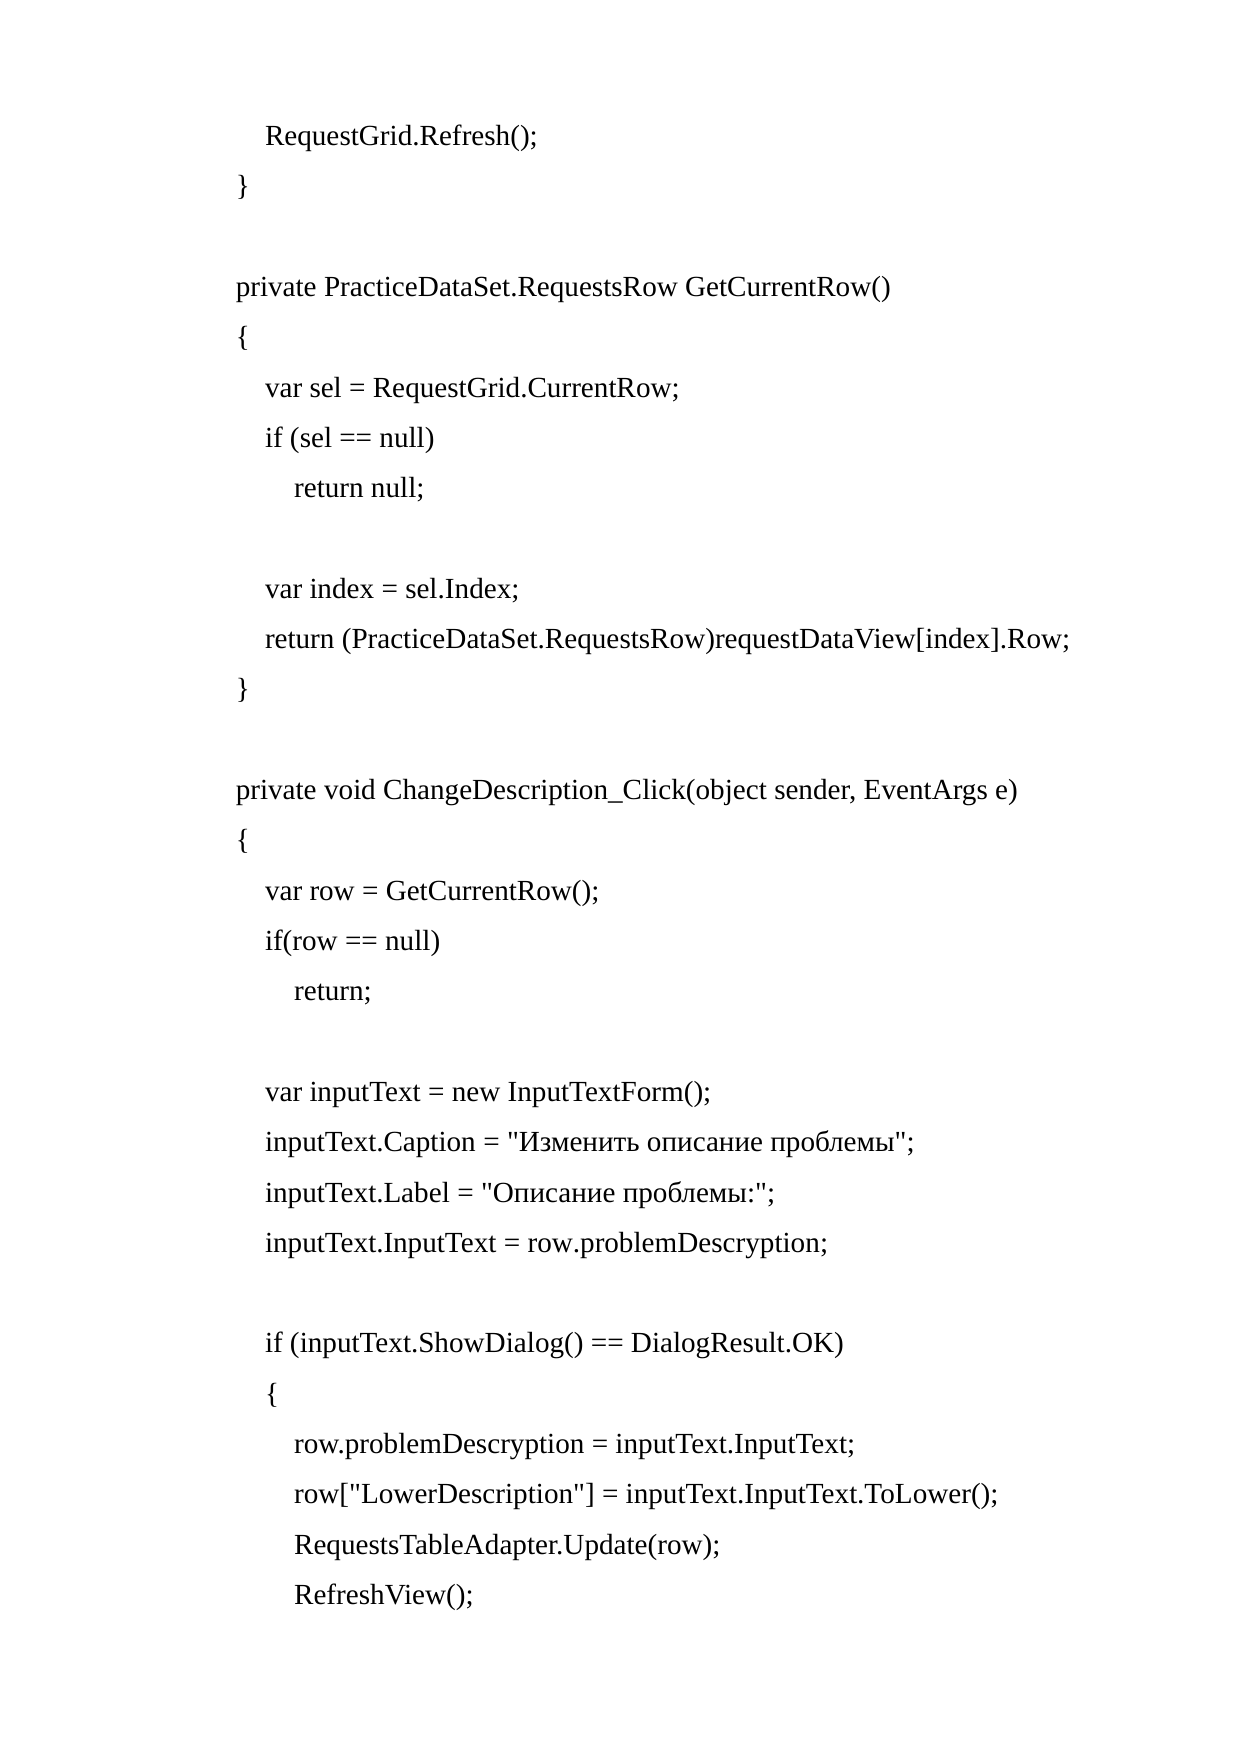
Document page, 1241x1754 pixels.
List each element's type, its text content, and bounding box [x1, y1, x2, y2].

text { [177, 822, 1152, 856]
text private void ChangeDescription_Click(object sender, EventArgs e) [177, 772, 1152, 806]
text RequestGrid.Refresh(); [177, 118, 1152, 152]
text var sel = RequestGrid.CurrentRow; [177, 370, 1152, 403]
text var index = sel.Index; [177, 571, 1152, 604]
text return (PracticeDataSet.RequestsRow)requestDataView[index].Row; [177, 621, 1152, 655]
text { [177, 1376, 1152, 1409]
text inputText.InputText = row.problemDescryption; [177, 1225, 1152, 1258]
text var inputText = new InputTextForm(); [177, 1074, 1152, 1108]
text } [177, 672, 1152, 705]
text { [177, 319, 1152, 353]
text if (inputText.ShowDialog() == DialogResult.OK) [177, 1326, 1152, 1359]
text RequestsTableAdapter.Update(row); [177, 1527, 1152, 1560]
text inputText.Caption = "Изменить описание проблемы"; [177, 1124, 1152, 1158]
text if (sel == null) [177, 420, 1152, 453]
text return; [177, 973, 1152, 1007]
text private PracticeDataSet.RequestsRow GetCurrentRow() [177, 269, 1152, 303]
text row.problemDescryption = inputText.InputText; [177, 1426, 1152, 1460]
text RefreshView(); [177, 1577, 1152, 1611]
text var row = GetCurrentRow(); [177, 873, 1152, 906]
text inputText.Label = "Описание проблемы:"; [177, 1175, 1152, 1208]
text return null; [177, 470, 1152, 504]
text if(row == null) [177, 923, 1152, 957]
text } [177, 168, 1152, 202]
text row["LowerDescription"] = inputText.InputText.ToLower(); [177, 1477, 1152, 1510]
